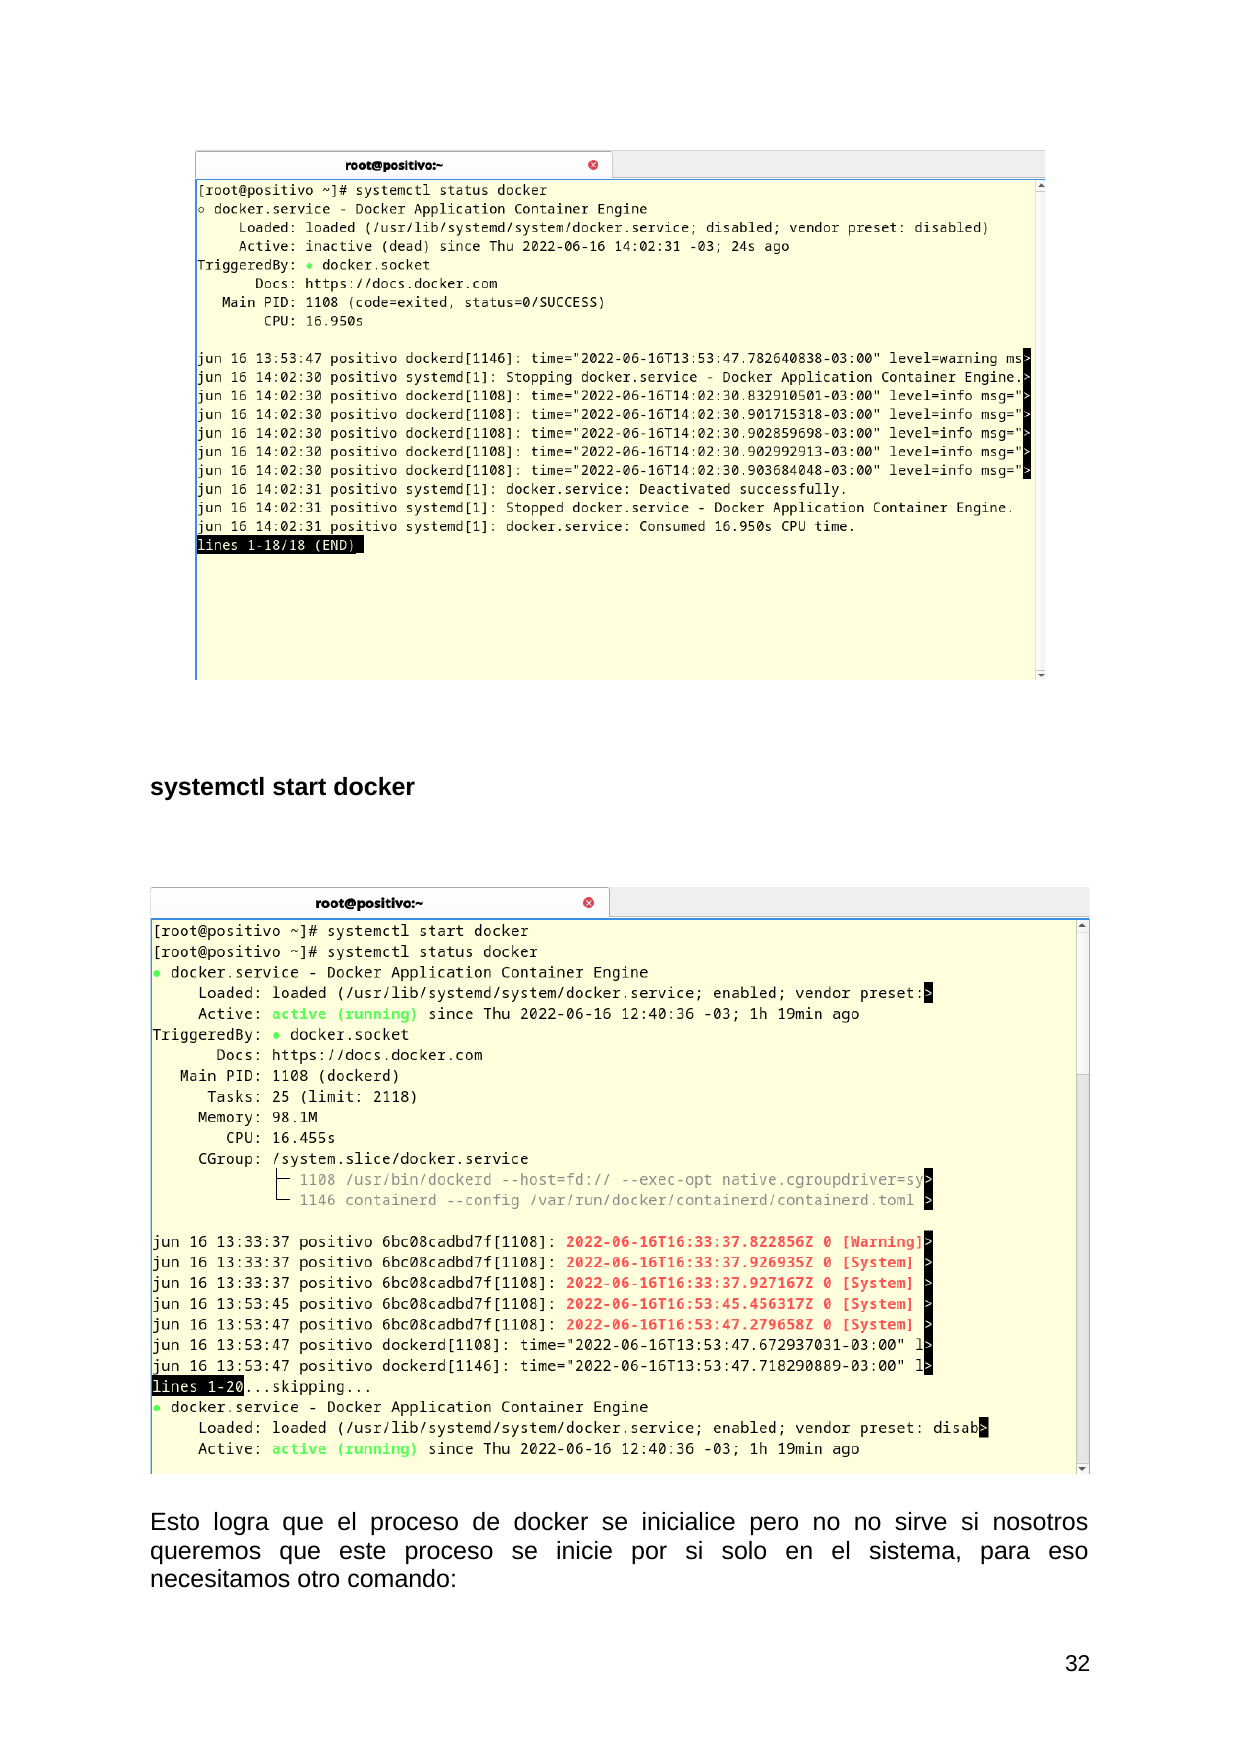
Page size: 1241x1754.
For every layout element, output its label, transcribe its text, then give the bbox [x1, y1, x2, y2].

picture [150, 887, 1090, 1474]
text systemctl start docker [150, 772, 1090, 801]
text Esto logra que el proceso de docker se inicialice pero no no sirve si nosotros queremos que este proceso se inicie por si solo en el sistema, para eso necesitamos otro comando: [150, 1507, 1090, 1593]
picture [195, 150, 1045, 680]
